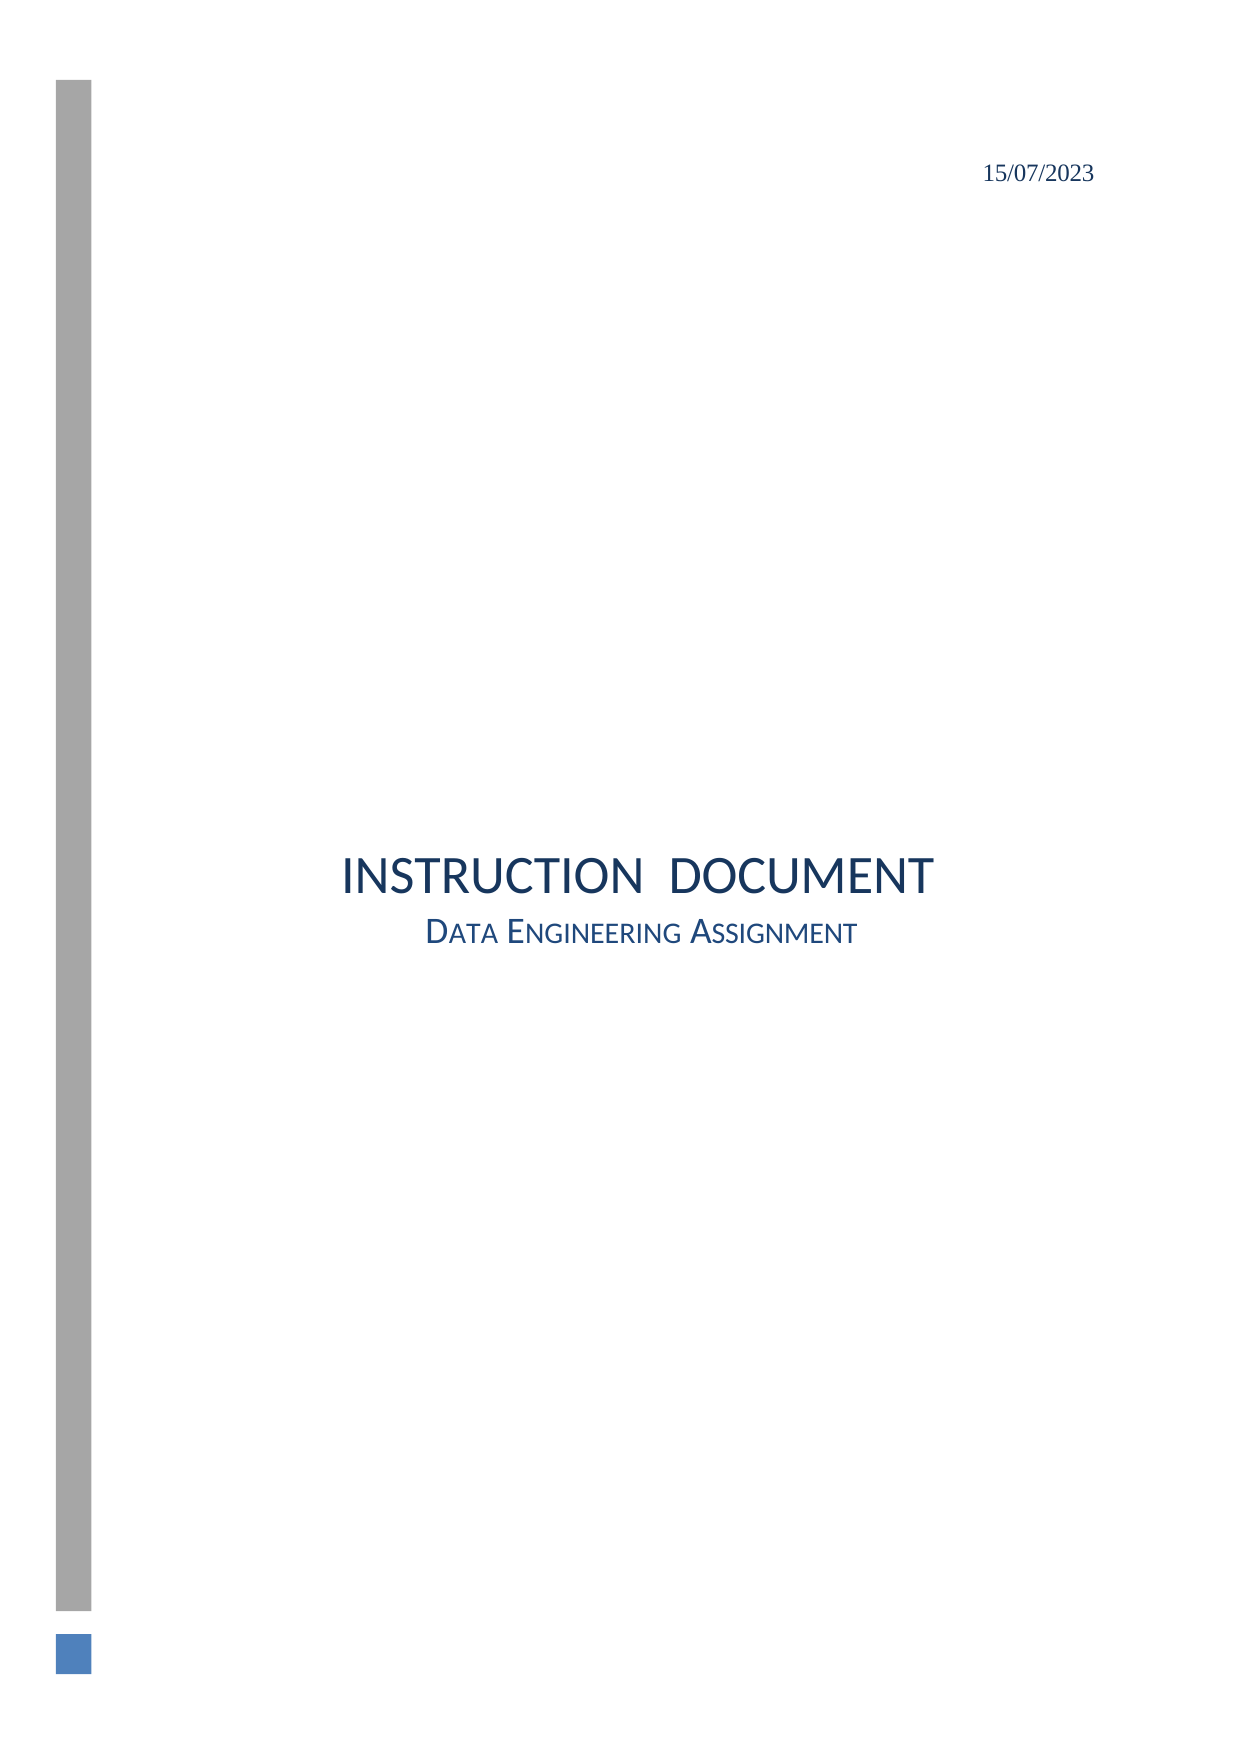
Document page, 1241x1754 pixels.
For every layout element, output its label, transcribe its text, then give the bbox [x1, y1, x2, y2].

text 15/07/2023 [139, 158, 1094, 187]
title INSTRUCTION DOCUMENT [341, 841, 937, 907]
text Data Engineering Assignment [341, 907, 1099, 953]
